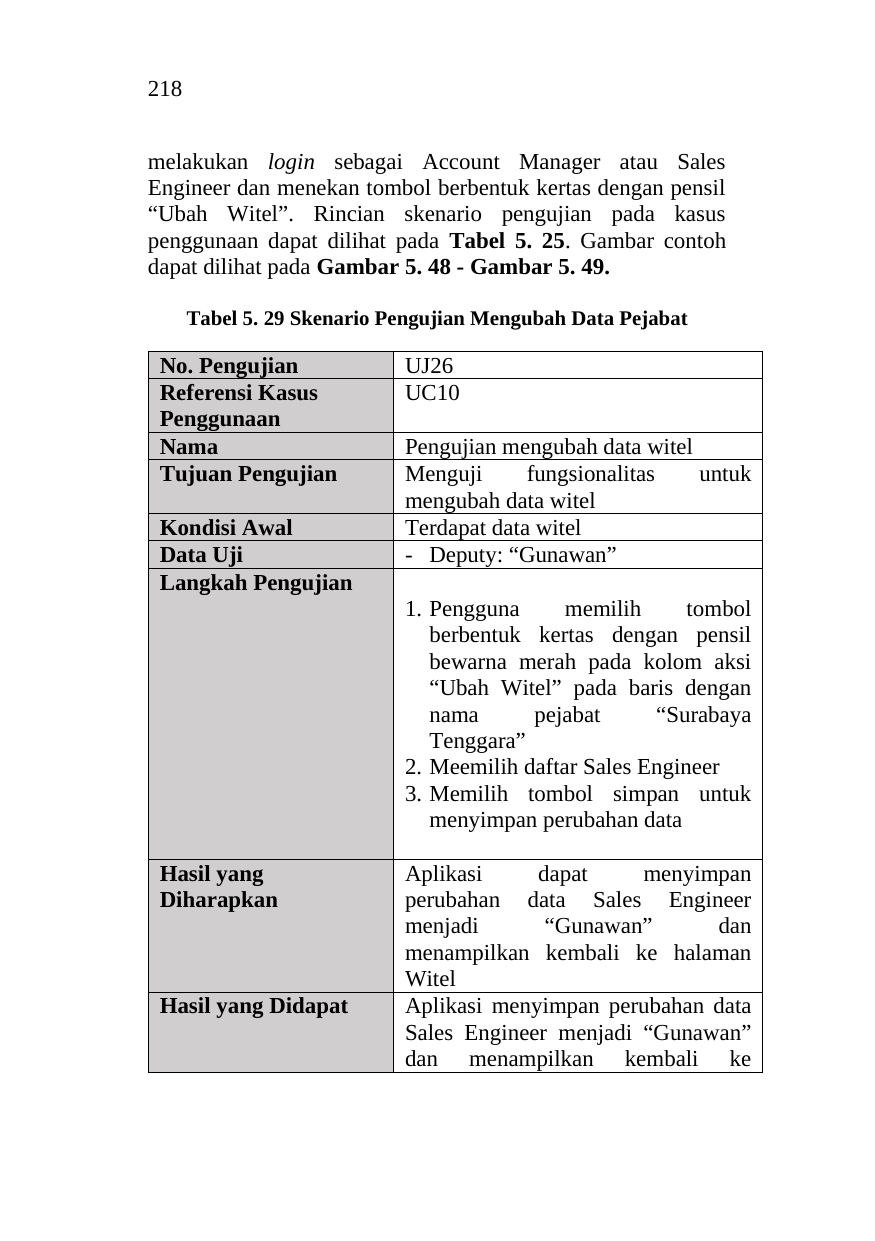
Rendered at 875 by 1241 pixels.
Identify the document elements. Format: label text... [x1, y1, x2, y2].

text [148, 148, 726, 279]
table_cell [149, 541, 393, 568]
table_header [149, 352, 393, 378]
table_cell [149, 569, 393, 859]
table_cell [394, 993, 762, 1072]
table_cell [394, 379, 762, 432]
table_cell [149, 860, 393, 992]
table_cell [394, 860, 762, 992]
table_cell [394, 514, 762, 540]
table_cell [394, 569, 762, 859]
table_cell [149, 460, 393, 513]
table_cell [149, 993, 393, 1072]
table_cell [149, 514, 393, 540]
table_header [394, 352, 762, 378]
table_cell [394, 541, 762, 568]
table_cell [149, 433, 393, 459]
text Tabel 5. 29 Skenario Pengujian Mengubah Data Pejabat [148, 306, 726, 330]
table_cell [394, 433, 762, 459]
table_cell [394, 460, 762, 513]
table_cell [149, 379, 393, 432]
